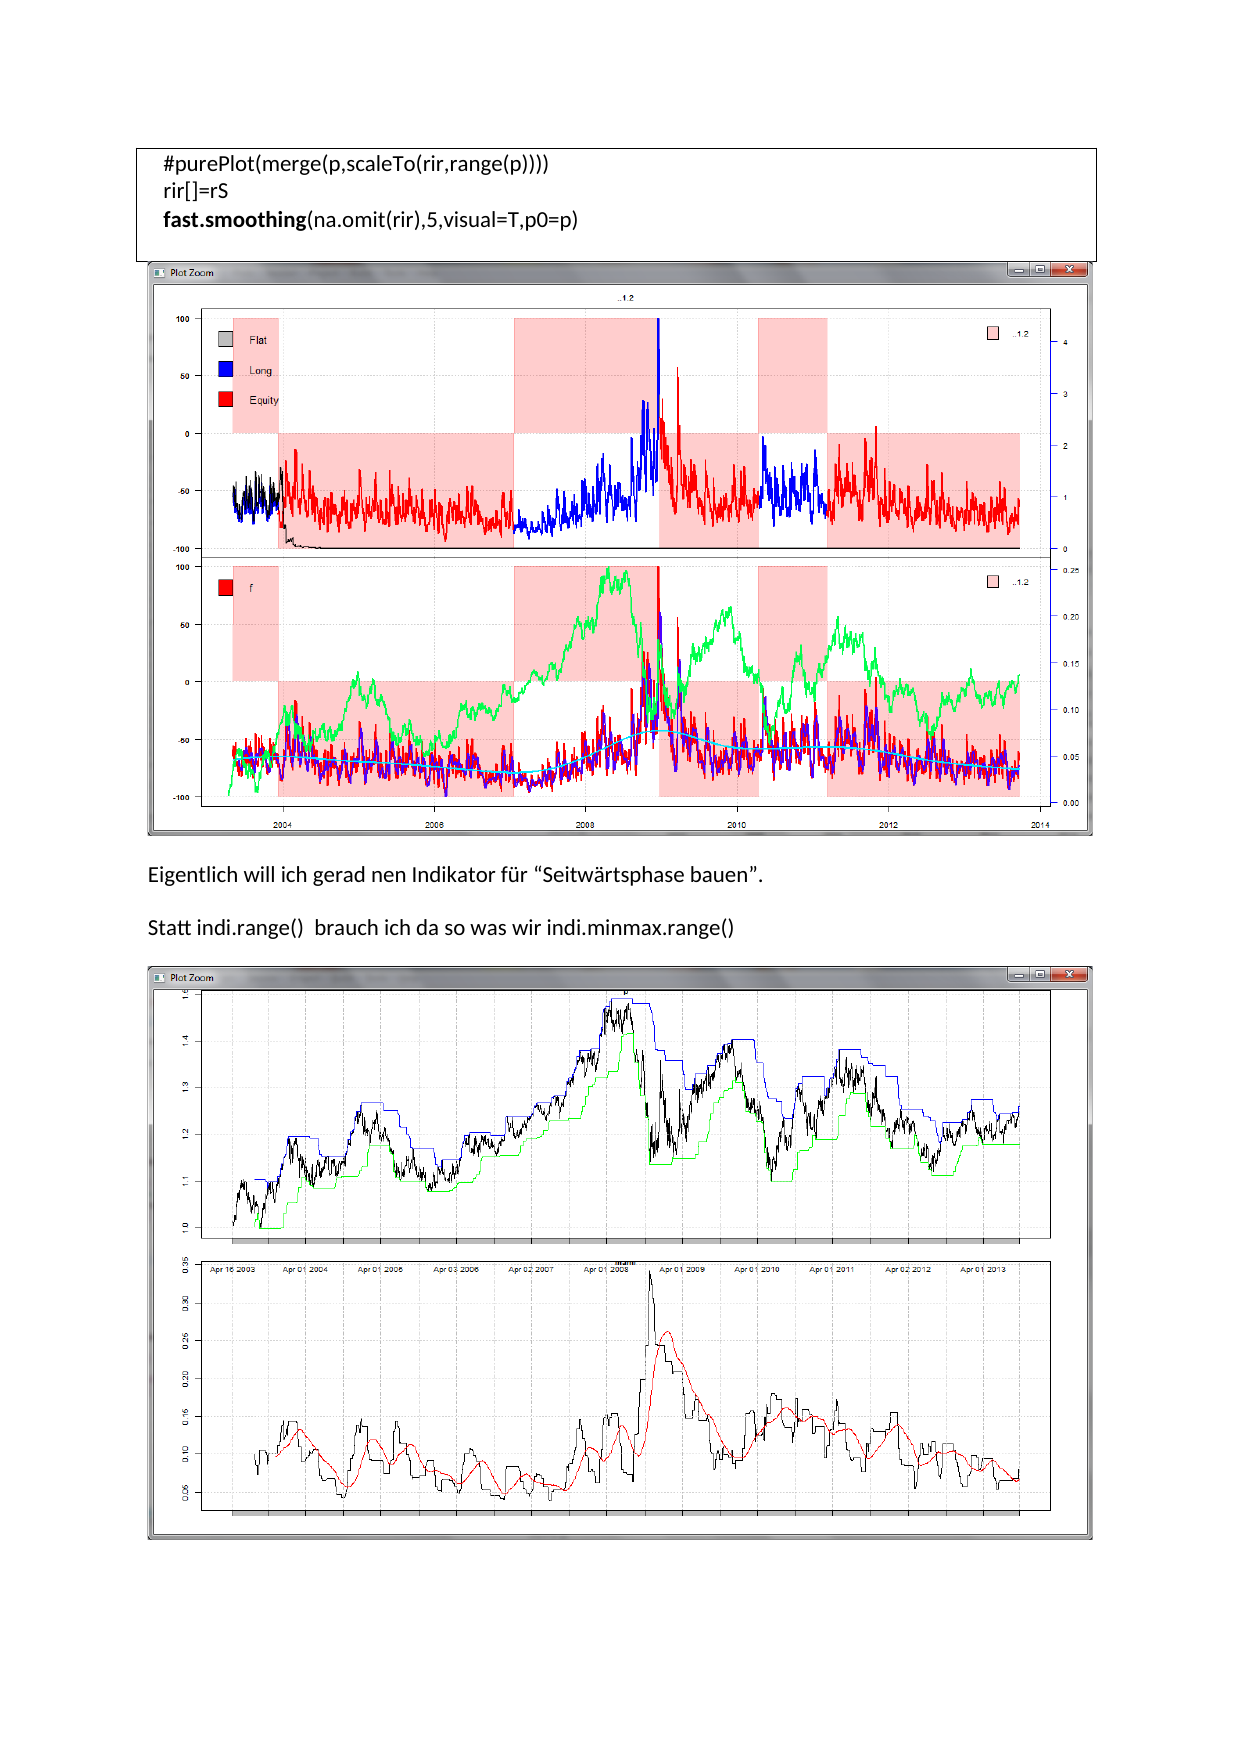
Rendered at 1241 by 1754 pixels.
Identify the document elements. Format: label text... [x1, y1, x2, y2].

picture [147, 261, 1093, 836]
picture [147, 966, 1093, 1540]
text Eigentlich will ich gerad nen Indikator für “Seitwärtsphase bauen”. [148, 860, 1093, 888]
text Statt indi.range() brauch ich da so was wir indi.minmax.range() [148, 913, 1093, 941]
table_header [137, 149, 1096, 261]
